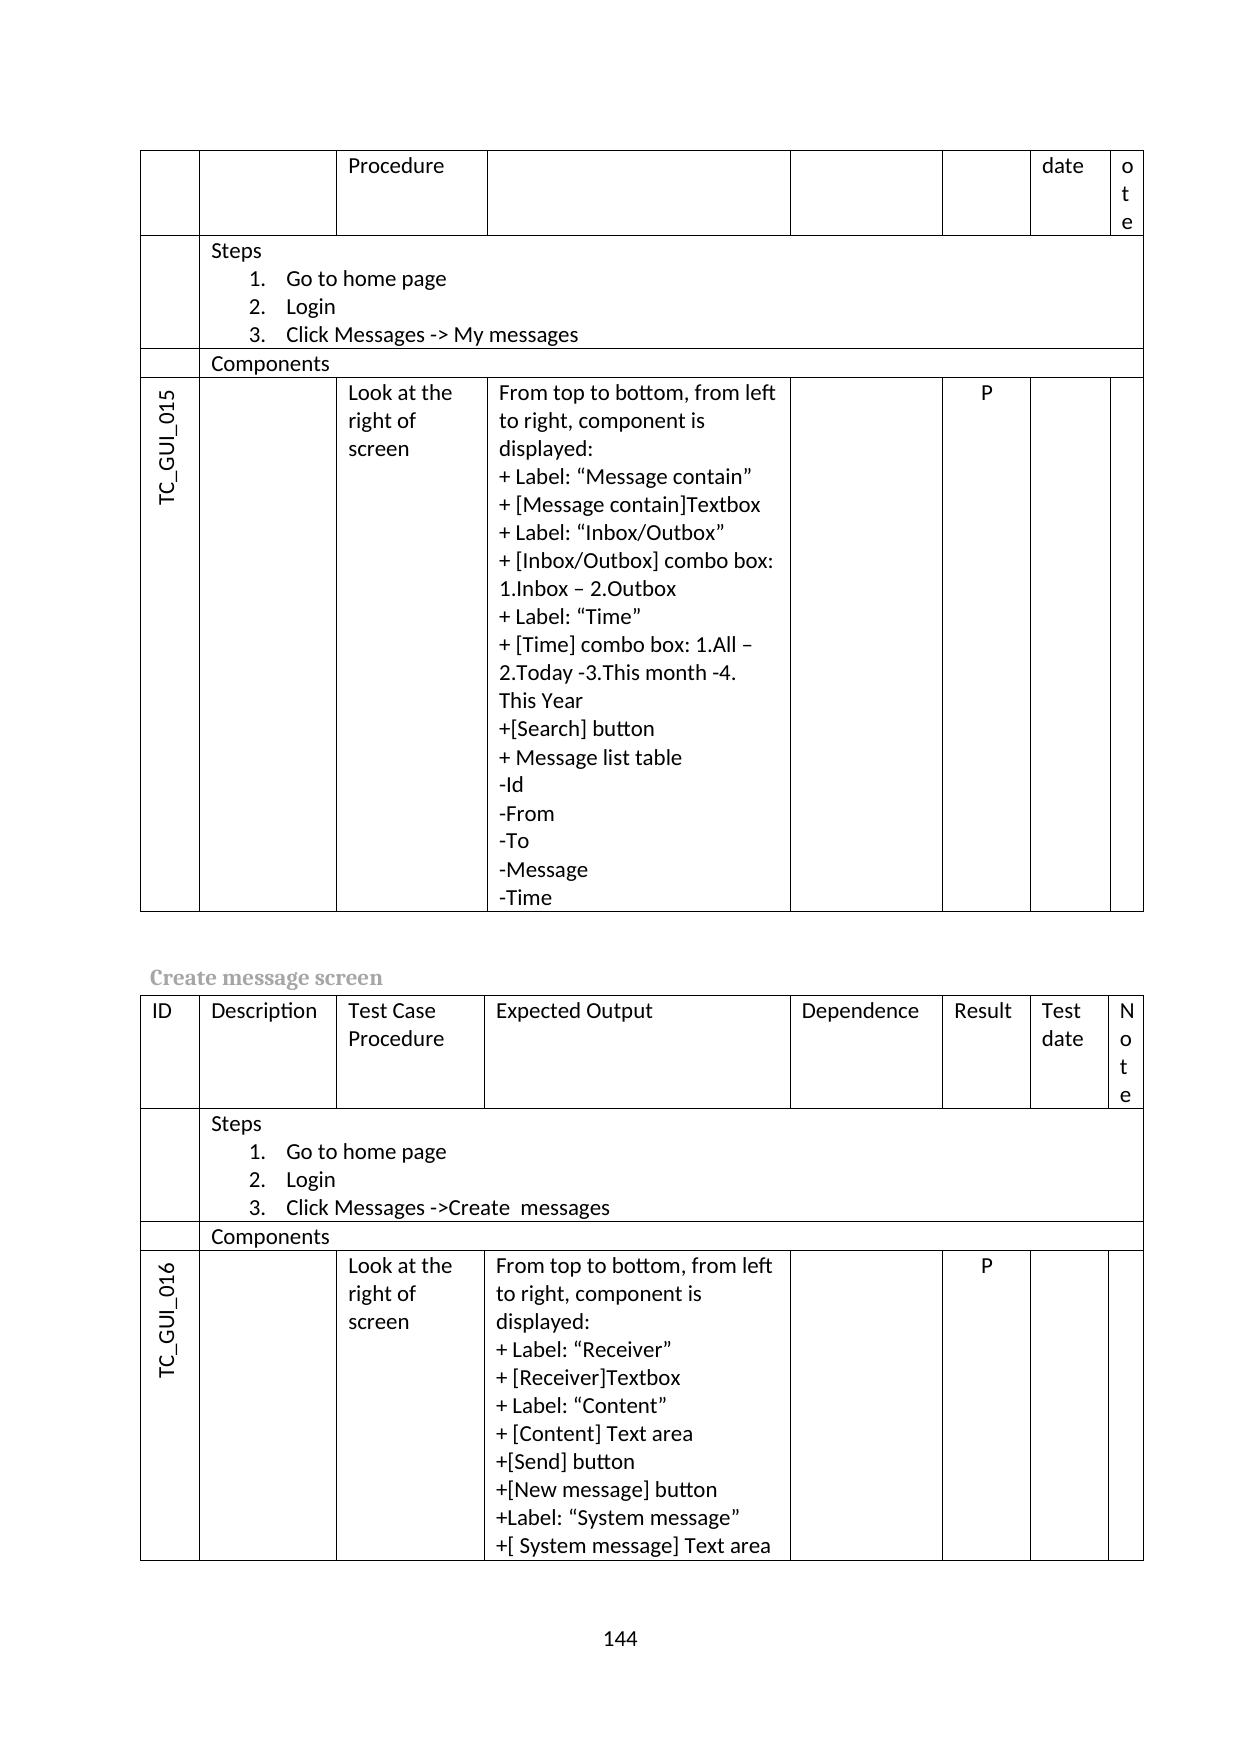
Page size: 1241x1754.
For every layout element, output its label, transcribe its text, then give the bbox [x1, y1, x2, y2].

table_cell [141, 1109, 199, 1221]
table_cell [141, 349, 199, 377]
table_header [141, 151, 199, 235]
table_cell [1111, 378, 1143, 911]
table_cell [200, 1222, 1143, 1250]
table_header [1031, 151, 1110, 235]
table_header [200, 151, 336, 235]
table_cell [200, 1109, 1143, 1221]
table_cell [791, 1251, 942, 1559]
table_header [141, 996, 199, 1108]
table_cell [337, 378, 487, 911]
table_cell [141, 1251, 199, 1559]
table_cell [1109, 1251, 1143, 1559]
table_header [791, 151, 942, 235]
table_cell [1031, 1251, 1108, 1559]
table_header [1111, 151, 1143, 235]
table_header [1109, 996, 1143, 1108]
subtitle Create message screen [150, 965, 1090, 991]
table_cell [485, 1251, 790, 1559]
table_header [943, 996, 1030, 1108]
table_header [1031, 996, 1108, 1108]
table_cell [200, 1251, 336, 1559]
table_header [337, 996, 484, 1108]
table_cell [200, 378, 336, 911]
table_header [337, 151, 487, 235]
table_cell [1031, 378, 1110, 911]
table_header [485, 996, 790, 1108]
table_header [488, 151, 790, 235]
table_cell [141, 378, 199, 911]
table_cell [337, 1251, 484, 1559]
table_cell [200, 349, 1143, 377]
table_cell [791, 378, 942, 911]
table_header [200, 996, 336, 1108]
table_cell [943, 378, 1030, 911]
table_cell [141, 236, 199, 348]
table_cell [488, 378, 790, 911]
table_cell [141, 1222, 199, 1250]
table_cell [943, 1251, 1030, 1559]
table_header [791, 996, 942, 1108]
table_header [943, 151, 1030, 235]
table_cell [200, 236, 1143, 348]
